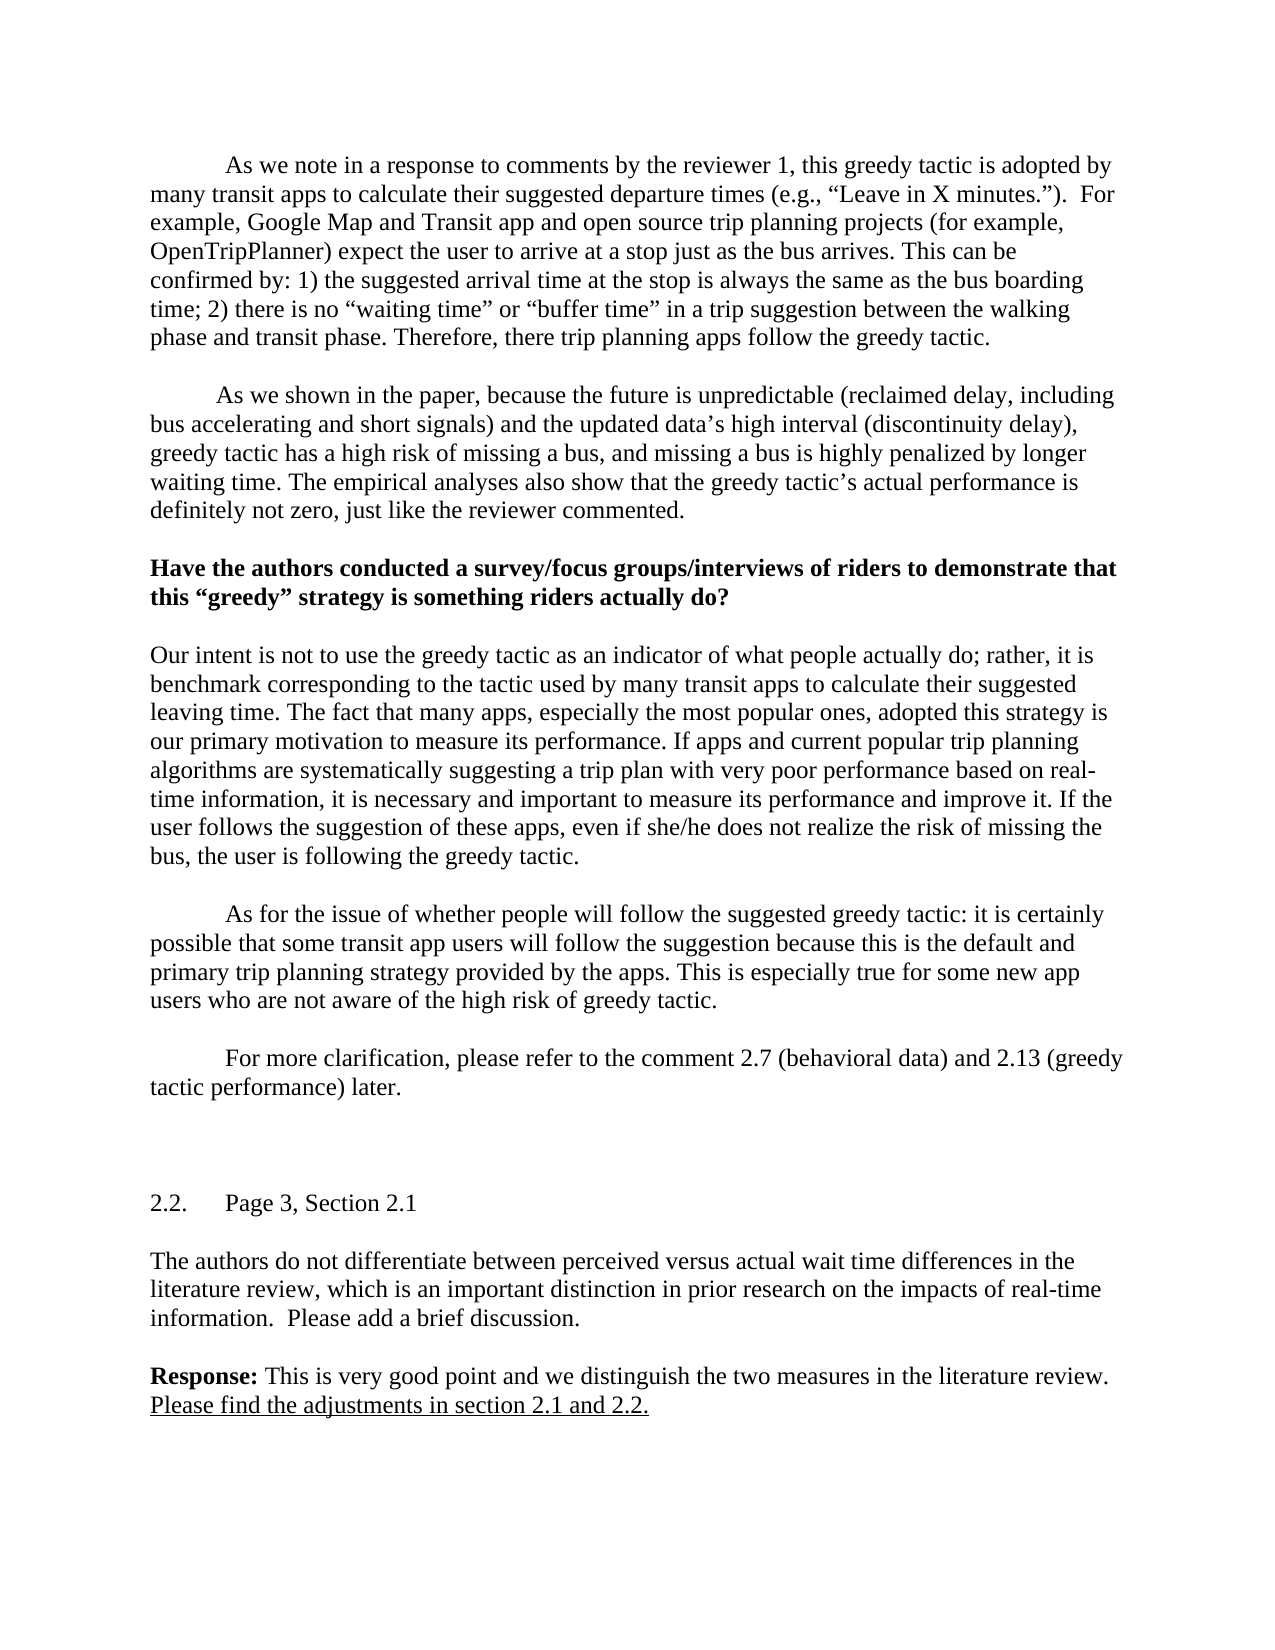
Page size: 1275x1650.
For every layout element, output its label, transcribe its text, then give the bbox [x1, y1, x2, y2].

text The authors do not differentiate between perceived versus actual wait time differences in the literature review, which is an important distinction in prior research on the impacts of real-time information. Please add a brief discussion. [150, 1246, 1125, 1332]
text As for the issue of whether people will follow the suggested greedy tactic: it is certainly possible that some transit app users will follow the suggestion because this is the default and primary trip planning strategy provided by the apps. This is especially true for some new app users who are not aware of the high risk of greedy tactic. [150, 899, 1125, 1014]
text As we shown in the paper, because the future is unpredictable (reclaimed delay, including bus accelerating and short signals) and the updated data’s high interval (discontinuity delay), greedy tactic has a high risk of missing a bus, and missing a bus is highly penalized by longer waiting time. The empirical analyses also show that the greedy tactic’s actual performance is definitely not zero, just like the reviewer commented. [150, 380, 1125, 524]
text Response: This is very good point and we distinguish the two measures in the literature review. Please find the adjustments in section 2.1 and 2.2. [150, 1361, 1125, 1419]
text As we note in a response to comments by the reviewer 1, this greedy tactic is adopted by many transit apps to calculate their suggested departure times (e.g., “Leave in X minutes.”). For example, Google Map and Transit app and open source trip planning projects (for example, OpenTripPlanner) expect the user to arrive at a stop just as the bus arrives. This can be confirmed by: 1) the suggested arrival time at the stop is always the same as the bus boarding time; 2) there is no “waiting time” or “buffer time” in a trip suggestion between the walking phase and transit phase. Therefore, there trip planning apps follow the greedy tactic. [150, 150, 1125, 351]
list Page 3, Section 2.1 [150, 1188, 1125, 1217]
text Have the authors conducted a survey/focus groups/interviews of riders to demonstrate that this “greedy” strategy is something riders actually do? [150, 553, 1125, 611]
text Our intent is not to use the greedy tactic as an indicator of what people actually do; rather, it is benchmark corresponding to the tactic used by many transit apps to calculate their suggested leaving time. The fact that many apps, especially the most popular ones, adopted this strategy is our primary motivation to measure its performance. If apps and current popular trip planning algorithms are systematically suggesting a trip plan with very poor performance based on real-time information, it is necessary and important to measure its performance and improve it. If the user follows the suggestion of these apps, even if she/he does not realize the risk of missing the bus, the user is following the greedy tactic. [150, 640, 1125, 870]
text For more clarification, please refer to the comment 2.7 (behavioral data) and 2.13 (greedy tactic performance) later. [150, 1043, 1125, 1101]
